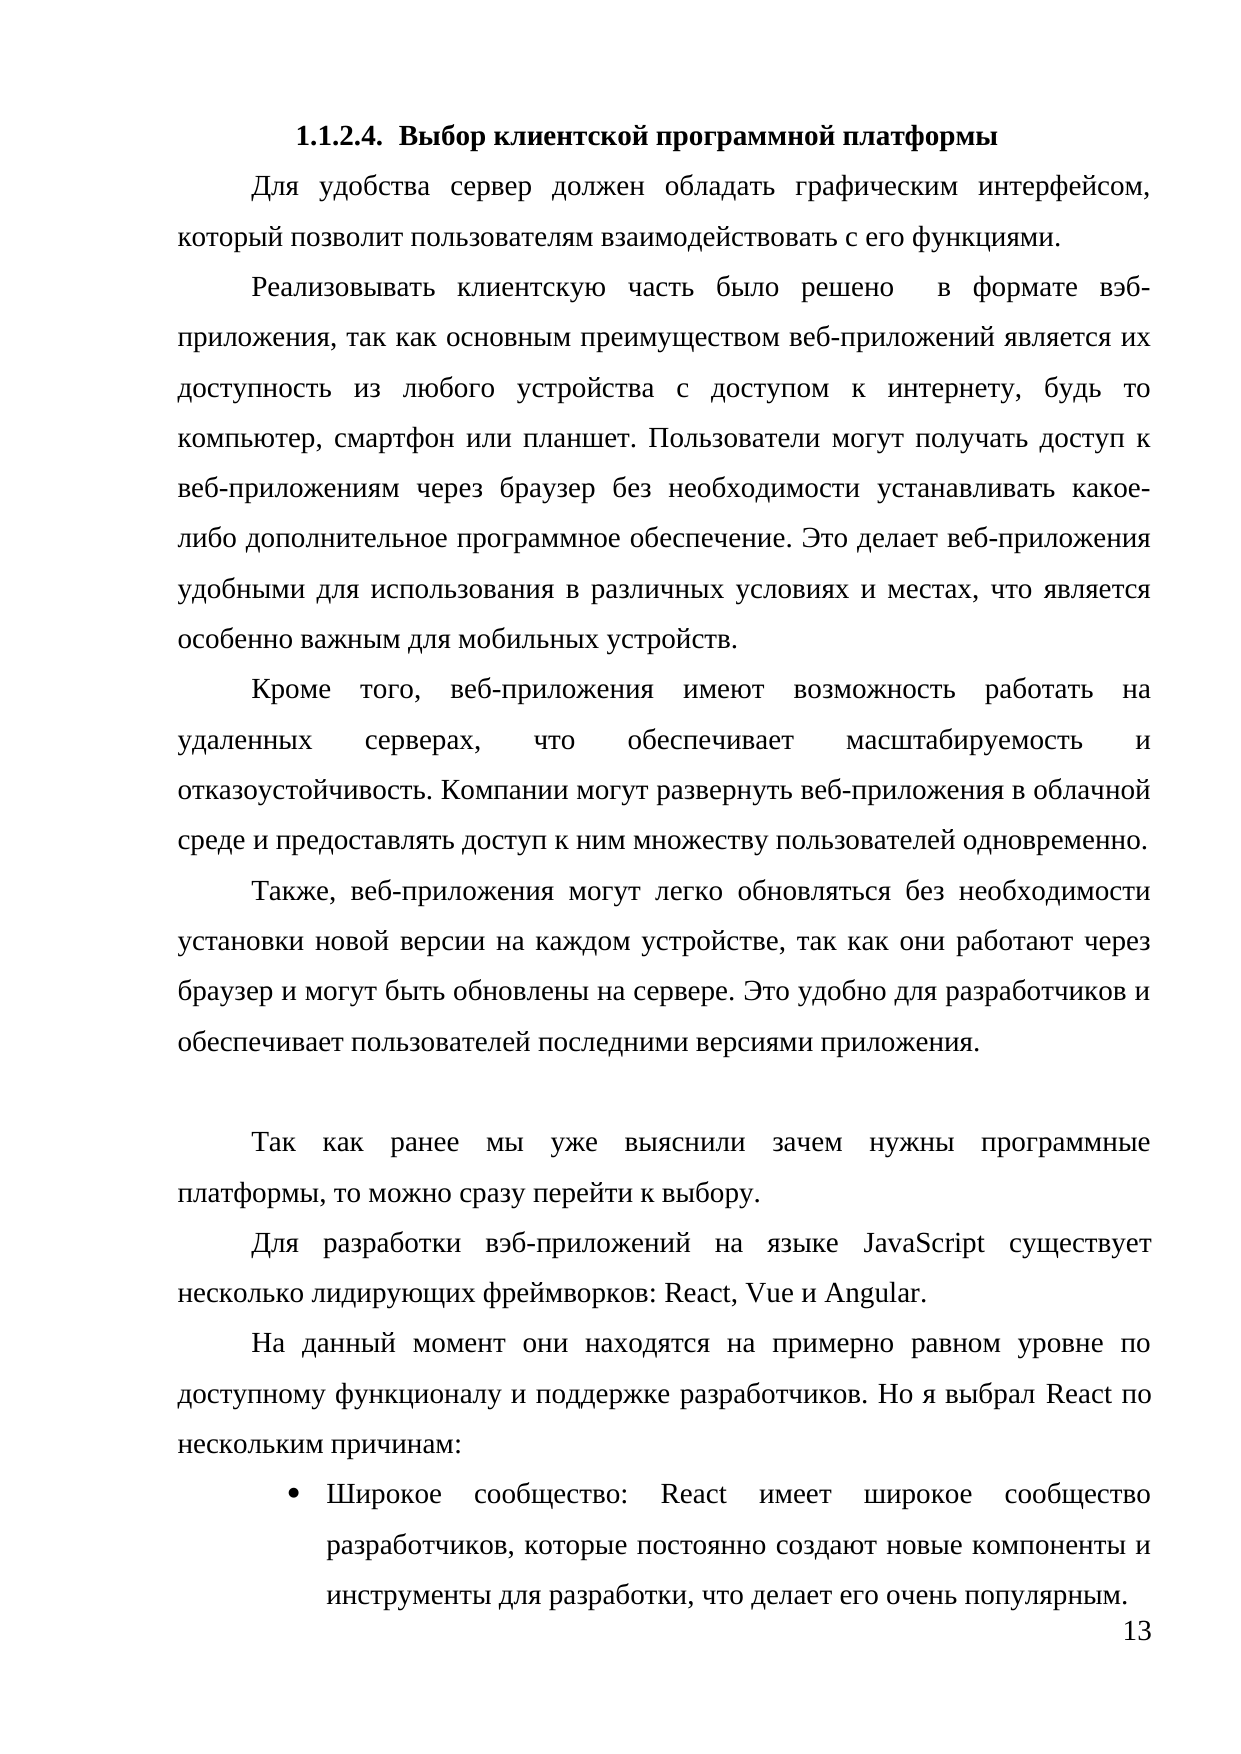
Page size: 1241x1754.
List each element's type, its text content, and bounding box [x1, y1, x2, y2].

subtitle Выбор клиентской программной платформы [295, 118, 1152, 152]
text Для разработки вэб-приложений на языке JavaScript существует несколько лидирующих фреймворков: React, Vue и Angular. [177, 1225, 1152, 1309]
text На данный момент они находятся на примерно равном уровне по доступному функционалу и поддержке разработчиков. Но я выбрал React по нескольким причинам: [177, 1326, 1152, 1460]
text Так как ранее мы уже выяснили зачем нужны программные платформы, то можно сразу перейти к выбору. [177, 1124, 1152, 1208]
text Кроме того, веб-приложения имеют возможность работать на удаленных серверах, что обеспечивает масштабируемость и отказоустойчивость. Компании могут развернуть веб-приложения в облачной среде и предоставлять доступ к ним множеству пользователей одновременно. [177, 672, 1152, 856]
text Реализовывать клиентскую часть было решено в формате вэб-приложения, так как основным преимуществом веб-приложений является их доступность из любого устройства с доступом к интернету, будь то компьютер, смартфон или планшет. Пользователи могут получать доступ к веб-приложениям через браузер без необходимости устанавливать какое-либо дополнительное программное обеспечение. Это делает веб-приложения удобными для использования в различных условиях и местах, что является особенно важным для мобильных устройств. [177, 269, 1152, 655]
list Широкое сообщество: React имеет широкое сообщество разработчиков, которые постоянно создают новые компоненты и инструменты для разработки, что делает его очень популярным. [288, 1477, 1152, 1611]
text Также, веб-приложения могут легко обновляться без необходимости установки новой версии на каждом устройстве, так как они работают через браузер и могут быть обновлены на сервере. Это удобно для разработчиков и обеспечивает пользователей последними версиями приложения. [177, 873, 1152, 1057]
text Для удобства сервер должен обладать графическим интерфейсом, который позволит пользователям взаимодействовать с его функциями. [177, 168, 1152, 252]
